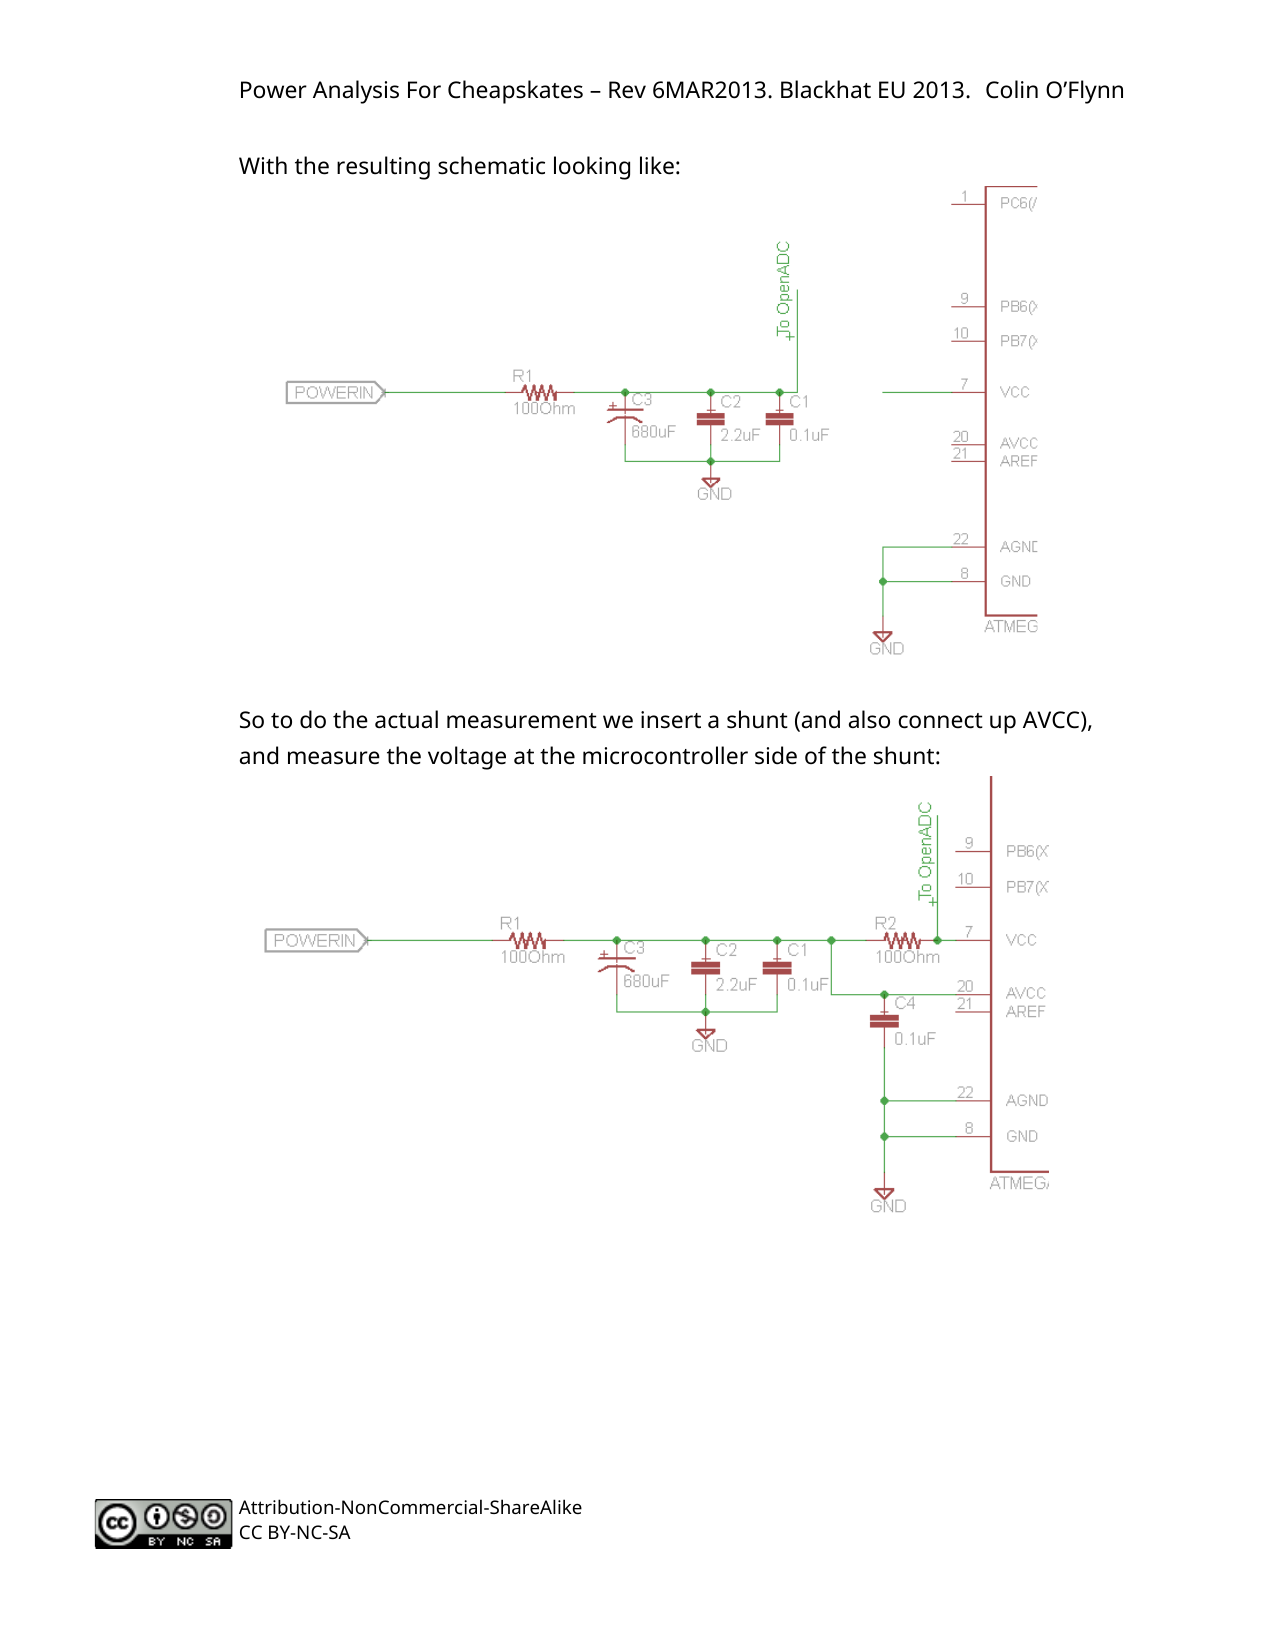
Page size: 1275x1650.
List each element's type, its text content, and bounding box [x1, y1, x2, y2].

picture [94, 1499, 233, 1549]
picture [238, 776, 1049, 1225]
picture [238, 186, 1038, 679]
